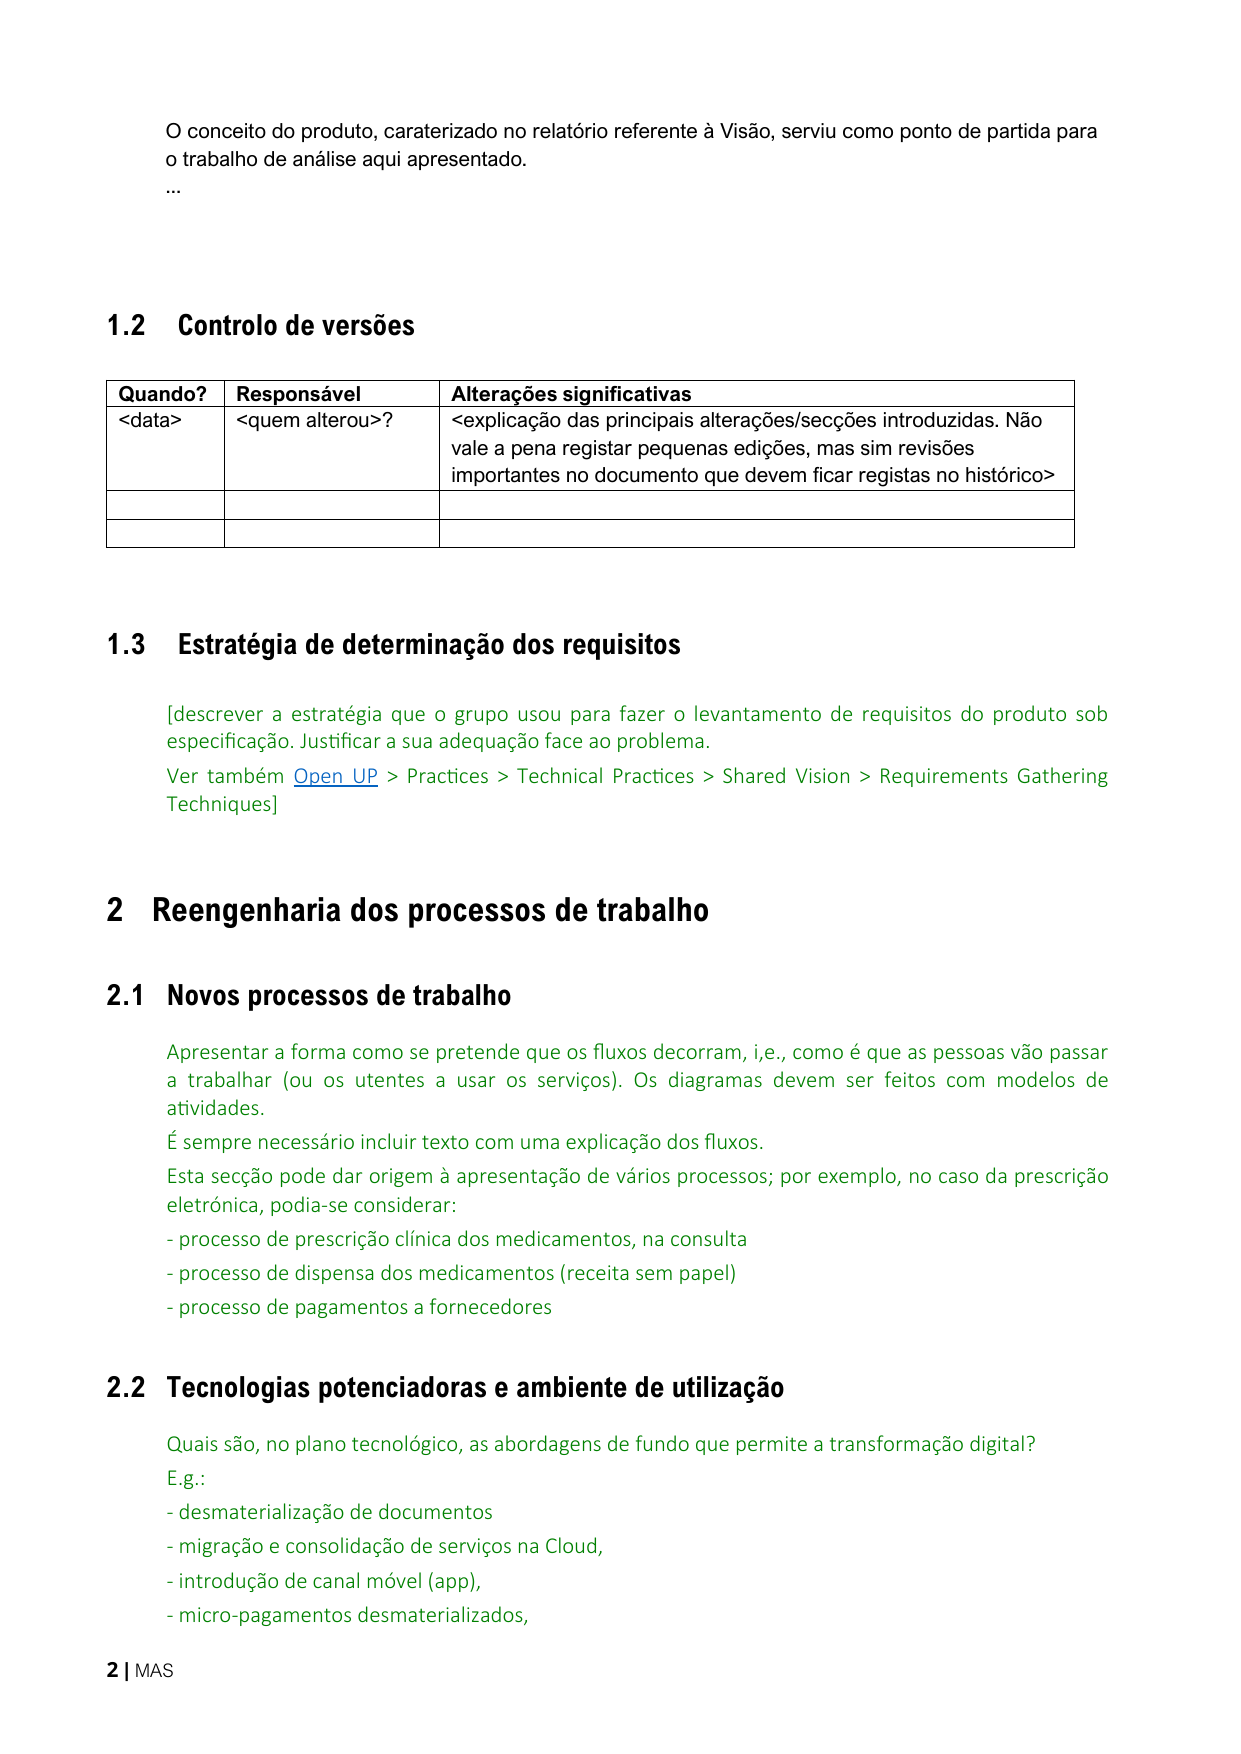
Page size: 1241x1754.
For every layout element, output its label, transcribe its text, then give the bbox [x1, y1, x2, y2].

text [descrever a estratégia que o grupo usou para fazer o levantamento de requisitos do produto sob especificação. Justificar a sua adequação face ao problema. [166, 699, 1110, 755]
text - processo de prescrição clínica dos medicamentos, na consulta [166, 1224, 1110, 1252]
subtitle Tecnologias potenciadoras e ambiente de utilização [106, 1371, 1051, 1404]
text E.g.: [166, 1463, 1110, 1491]
text - processo de dispensa dos medicamentos (receita sem papel) [166, 1258, 1110, 1286]
subtitle Novos processos de trabalho [106, 979, 1051, 1012]
table_header Alterações significativas [440, 381, 1074, 406]
table_header Quando? [107, 381, 224, 406]
table_cell [440, 491, 1074, 518]
text - introdução de canal móvel (app), [166, 1566, 1110, 1594]
table_cell [225, 520, 439, 547]
table_cell [440, 520, 1074, 547]
table_cell <explicação das principais alterações/secções introduzidas. Não vale a pena registar pequenas edições, mas sim revisões importantes no documento que devem ficar registas no histórico> [440, 407, 1074, 490]
table_cell [107, 520, 224, 547]
table_header Responsável [225, 381, 439, 406]
text É sempre necessário incluir texto com uma explicação dos fluxos. [166, 1127, 1110, 1155]
table_cell [225, 491, 439, 518]
text O conceito do produto, caraterizado no relatório referente à Visão, serviu como ponto de partida para o trabalho de análise aqui apresentado. [165, 118, 1110, 171]
subtitle Controlo de versões [106, 307, 1110, 342]
text Apresentar a forma como se pretende que os fluxos decorram, i,e., como é que as pessoas vão passar a trabalhar (ou os utentes a usar os serviços). Os diagramas devem ser feitos com modelos de atividades. [166, 1037, 1110, 1121]
subtitle Reengenharia dos processos de trabalho [106, 888, 1110, 929]
text Quais são, no plano tecnológico, as abordagens de fundo que permite a transformação digital? [166, 1429, 1110, 1457]
subtitle Estratégia de determinação dos requisitos [106, 626, 1110, 661]
text - migração e consolidação de serviços na Cloud, [166, 1532, 1110, 1560]
text - processo de pagamentos a fornecedores [166, 1292, 1110, 1321]
text - micro-pagamentos desmaterializados, [166, 1600, 1110, 1628]
table_cell [107, 491, 224, 518]
table_cell <data> [107, 407, 224, 490]
text - desmaterialização de documentos [166, 1497, 1110, 1525]
text Esta secção pode dar origem à apresentação de vários processos; por exemplo, no caso da prescrição eletrónica, podia-se considerar: [166, 1162, 1110, 1218]
table_cell <quem alterou>? [225, 407, 439, 490]
text ... [165, 173, 1110, 199]
text Ver também Open UP > Practices > Technical Practices > Shared Vision > Requirements Gathering Techniques] [166, 761, 1110, 817]
